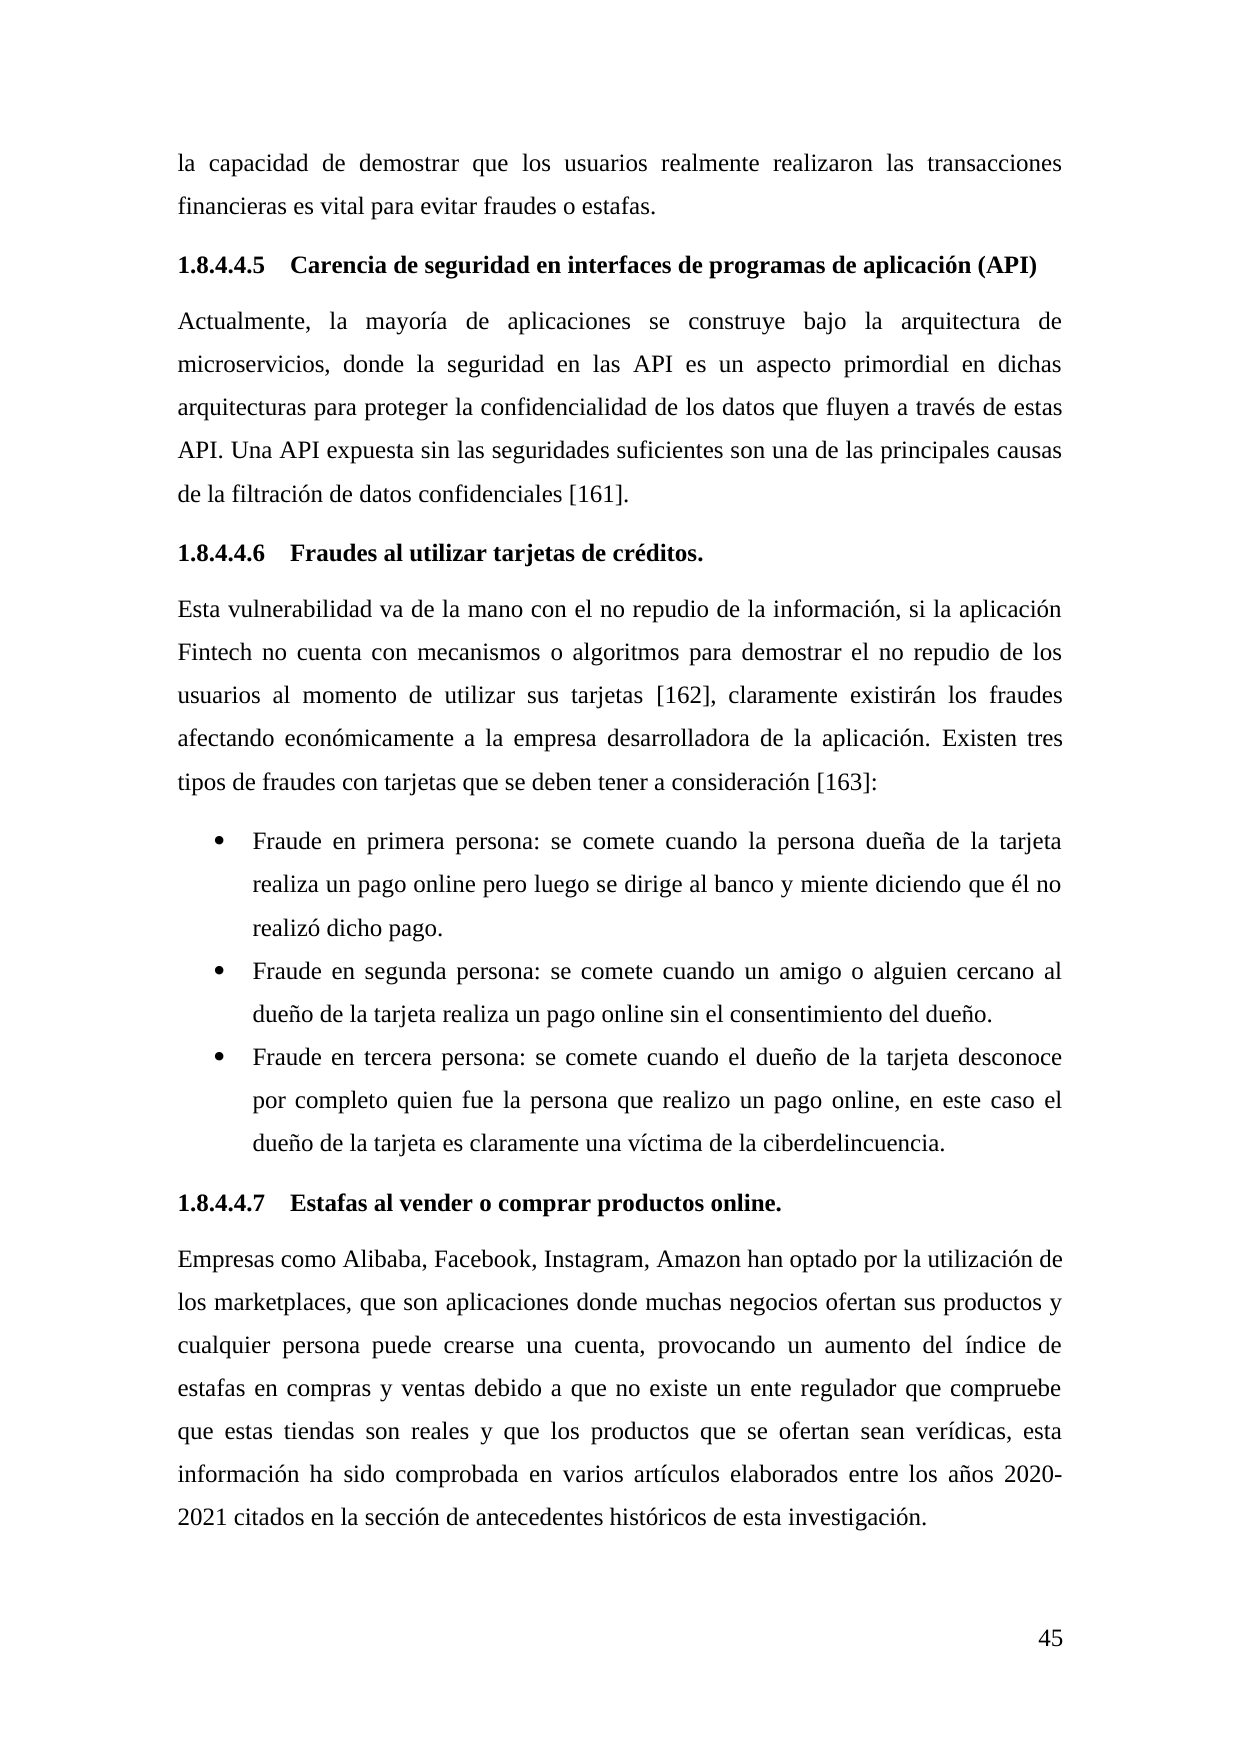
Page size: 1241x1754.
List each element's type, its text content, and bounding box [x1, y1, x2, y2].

text Actualmente, la mayoría de aplicaciones se construye bajo la arquitectura de microservicios, donde la seguridad en las API es un aspecto primordial en dichas arquitecturas para proteger la confidencialidad de los datos que fluyen a través de estas API. Una API expuesta sin las seguridades suficientes son una de las principales causas de la filtración de datos confidenciales . [177, 306, 1063, 507]
list Carencia de seguridad en interfaces de programas de aplicación (API) [177, 251, 1063, 279]
list Fraude en tercera persona: se comete cuando el dueño de la tarjeta desconoce por completo quien fue la persona que realizo un pago online, en este caso el dueño de la tarjeta es claramente una víctima de la ciberdelincuencia. [215, 1042, 1063, 1157]
list Estafas al vender o comprar productos online. [177, 1188, 1063, 1217]
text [177, 148, 1063, 219]
list Fraude en primera persona: se comete cuando la persona dueña de la tarjeta realiza un pago online pero luego se dirige al banco y miente diciendo que él no realizó dicho pago. [215, 826, 1063, 941]
list Fraude en segunda persona: se comete cuando un amigo o alguien cercano al dueño de la tarjeta realiza un pago online sin el consentimiento del dueño. [215, 956, 1063, 1028]
text Empresas como Alibaba, Facebook, Instagram, Amazon han optado por la utilización de los marketplaces, que son aplicaciones donde muchas negocios ofertan sus productos y cualquier persona puede crearse una cuenta, provocando un aumento del índice de estafas en compras y ventas debido a que no existe un ente regulador que compruebe que estas tiendas son reales y que los productos que se ofertan sean verídicas, esta información ha sido comprobada en varios artículos elaborados entre los años 2020-2021 citados en la sección de antecedentes históricos de esta investigación. [177, 1244, 1063, 1531]
text Esta vulnerabilidad va de la mano con el no repudio de la información, si la aplicación Fintech no cuenta con mecanismos o algoritmos para demostrar el no repudio de los usuarios al momento de utilizar sus tarjetas , claramente existirán los fraudes afectando económicamente a la empresa desarrolladora de la aplicación. Existen tres tipos de fraudes con tarjetas que se deben tener a consideración : [177, 594, 1063, 795]
list Fraudes al utilizar tarjetas de créditos. [177, 538, 1063, 567]
